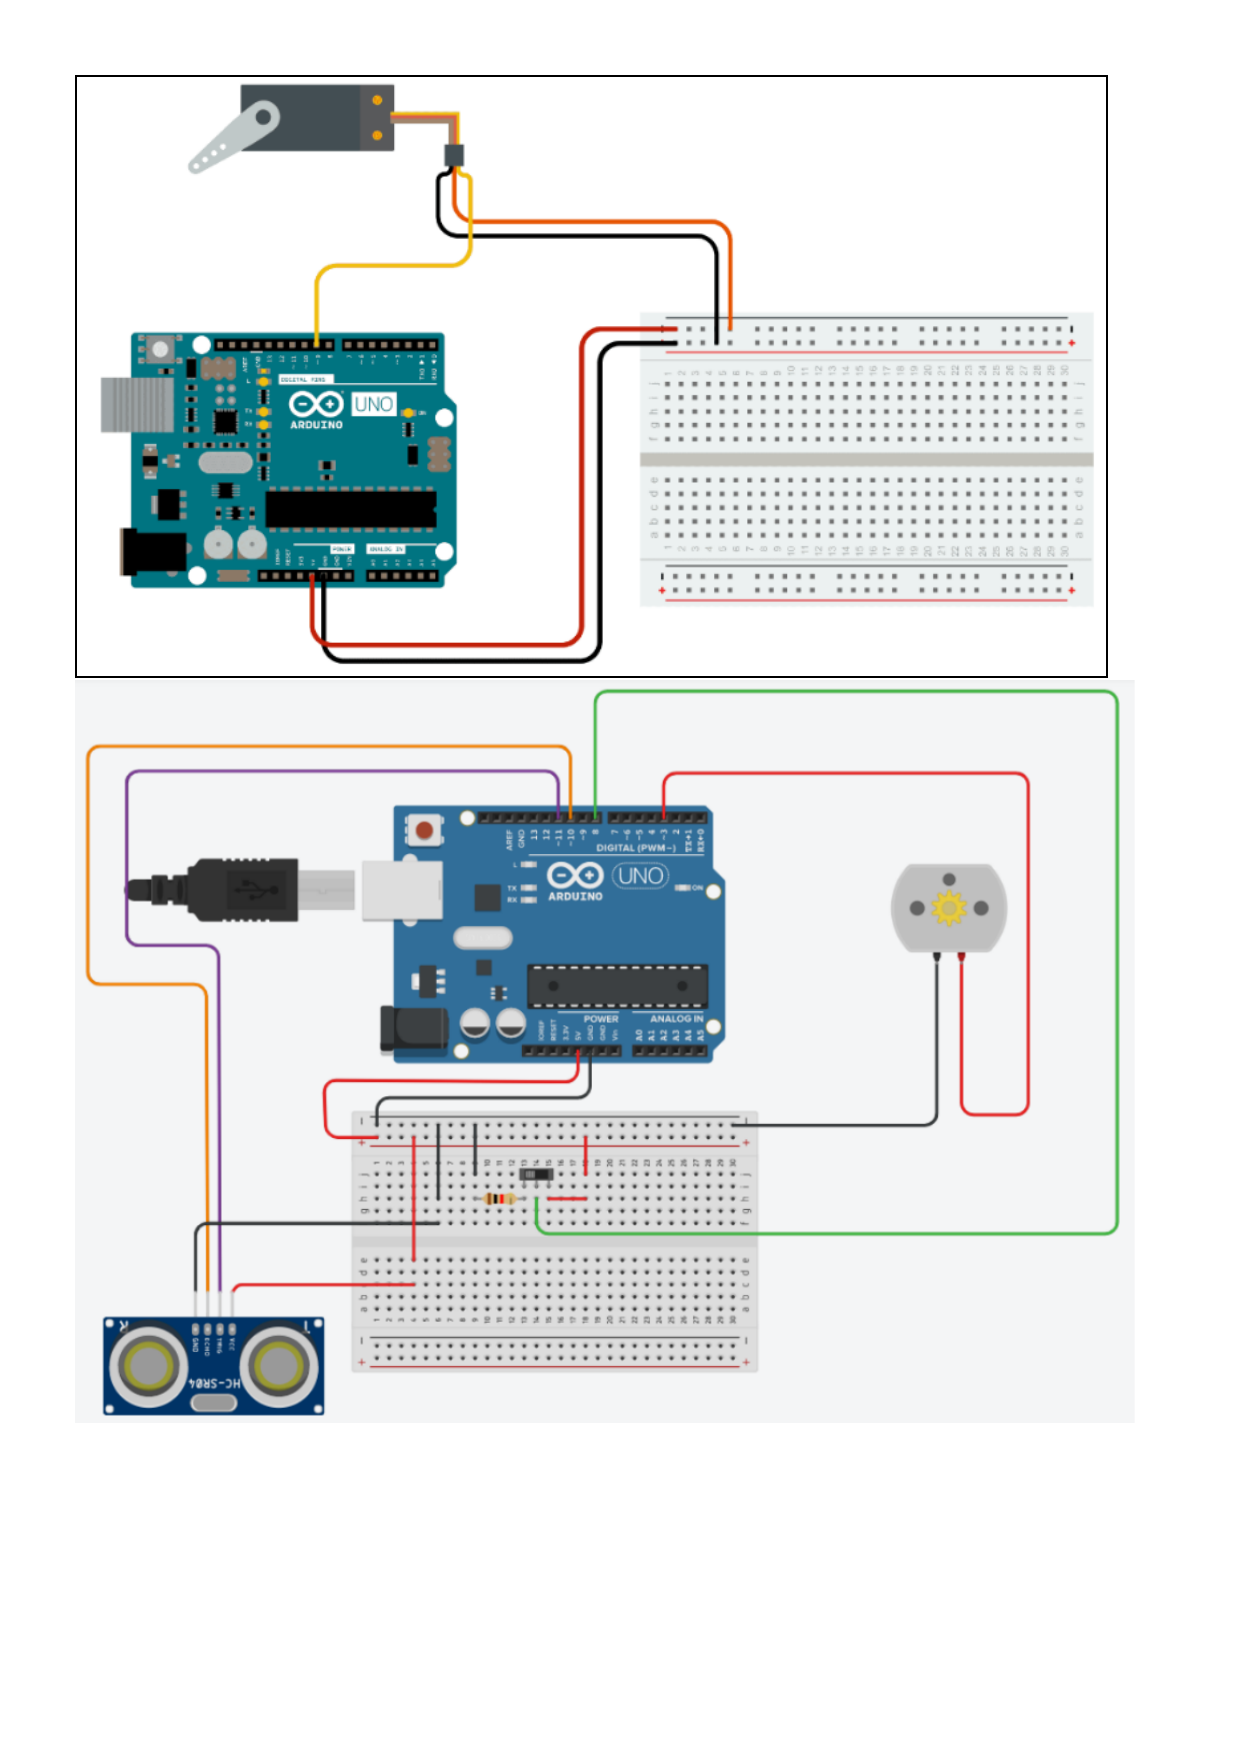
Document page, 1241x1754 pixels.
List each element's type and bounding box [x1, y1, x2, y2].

picture [75, 680, 1135, 1423]
picture [77, 77, 1106, 676]
